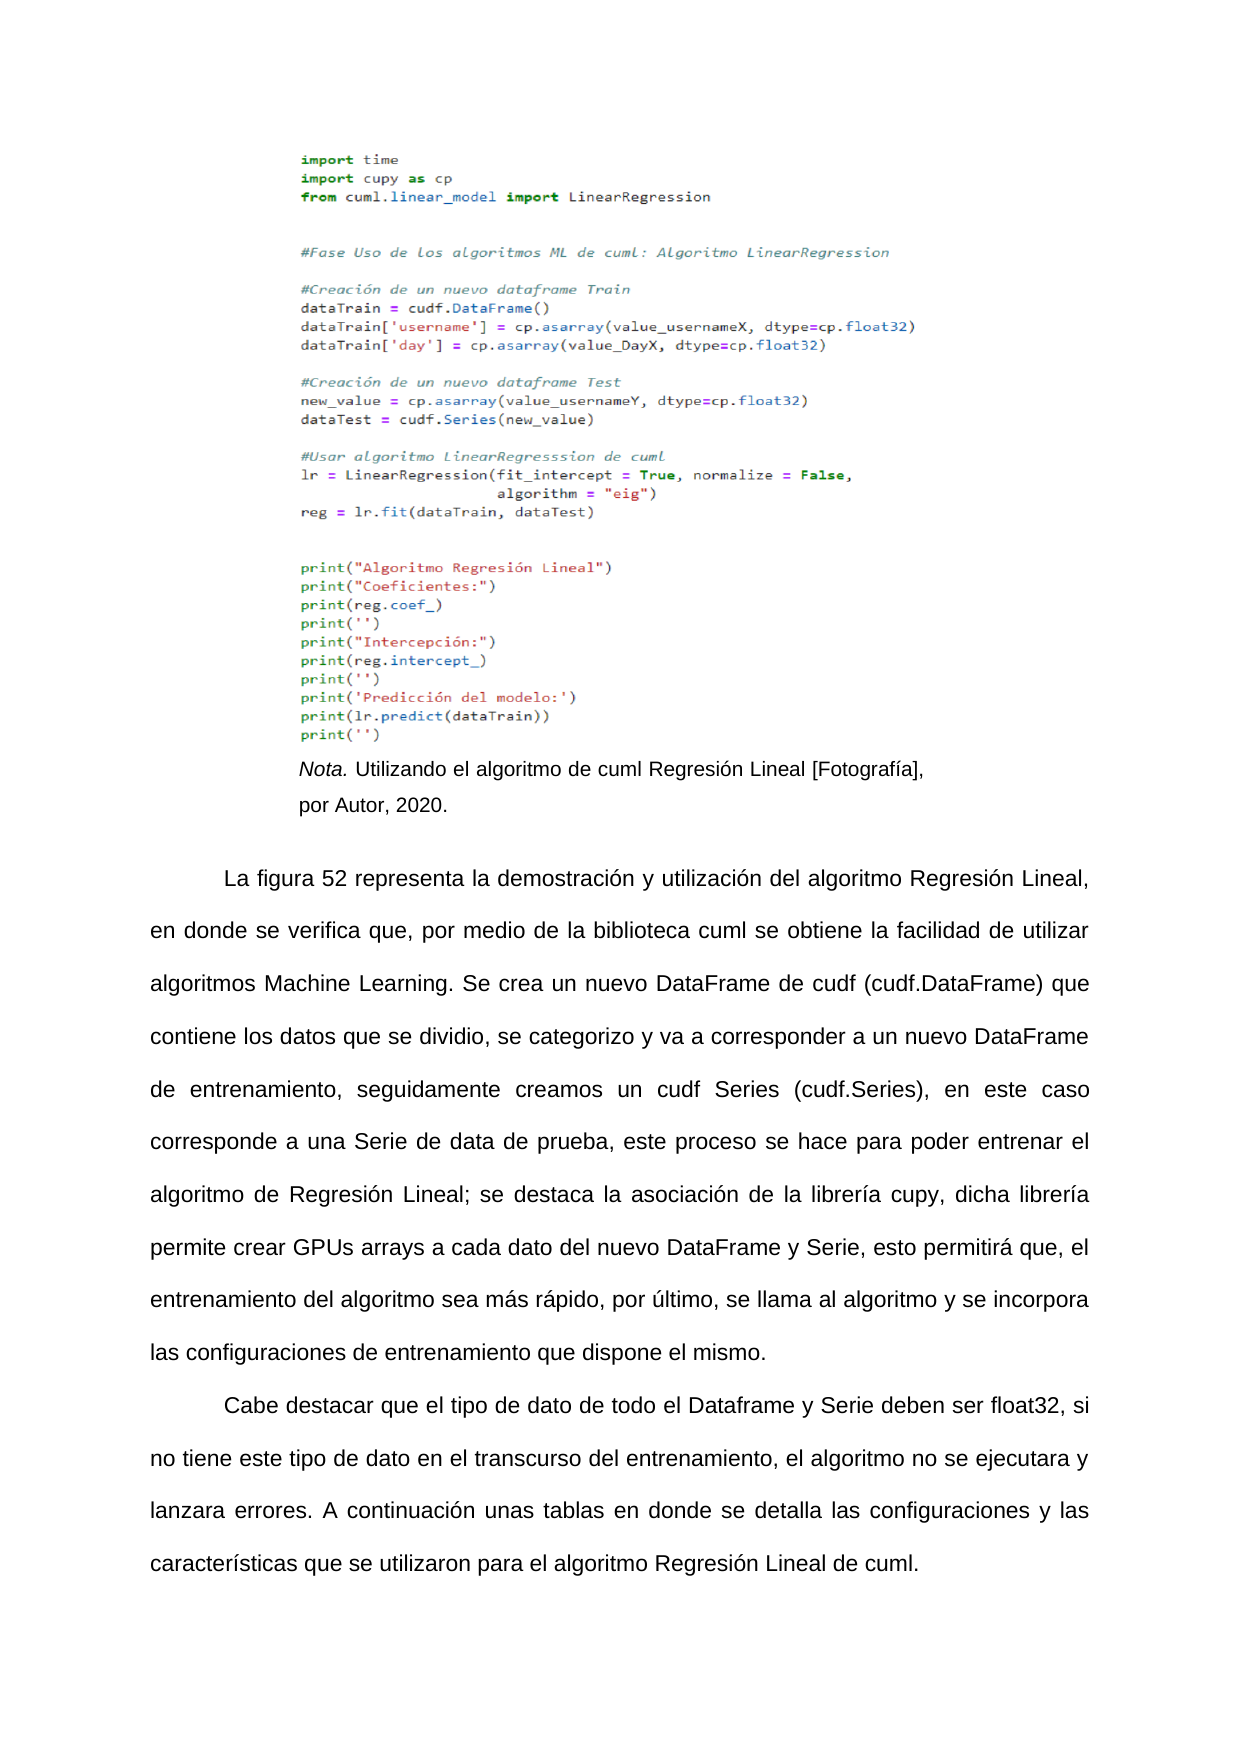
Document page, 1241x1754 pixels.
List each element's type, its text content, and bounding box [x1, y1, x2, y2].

text La figura 52 representa la demostración y utilización del algoritmo Regresión Lineal, en donde se verifica que, por medio de la biblioteca cuml se obtiene la facilidad de utilizar algoritmos Machine Learning. Se crea un nuevo DataFrame de cudf (cudf.DataFrame) que contiene los datos que se dividio, se categorizo y va a corresponder a un nuevo DataFrame de entrenamiento, seguidamente creamos un cudf Series (cudf.Series), en este caso corresponde a una Serie de data de prueba, este proceso se hace para poder entrenar el algoritmo de Regresión Lineal; se destaca la asociación de la librería cupy, dicha librería permite crear GPUs arrays a cada dato del nuevo DataFrame y Serie, esto permitirá que, el entrenamiento del algoritmo sea más rápido, por último, se llama al algoritmo y se incorpora las configuraciones de entrenamiento que dispone el mismo. [150, 865, 1090, 1366]
text Cabe destacar que el tipo de dato de todo el Dataframe y Serie deben ser float32, si no tiene este tipo de dato en el transcurso del entrenamiento, el algoritmo no se ejecutara y lanzara errores. A continuación unas tablas en donde se detalla las configuraciones y las características que se utilizaron para el algoritmo Regresión Lineal de cuml. [150, 1392, 1090, 1576]
list Nota. Utilizando el algoritmo de cuml Regresión Lineal [Fotografía], por Autor, 2020. [299, 757, 925, 817]
picture [298, 150, 922, 745]
